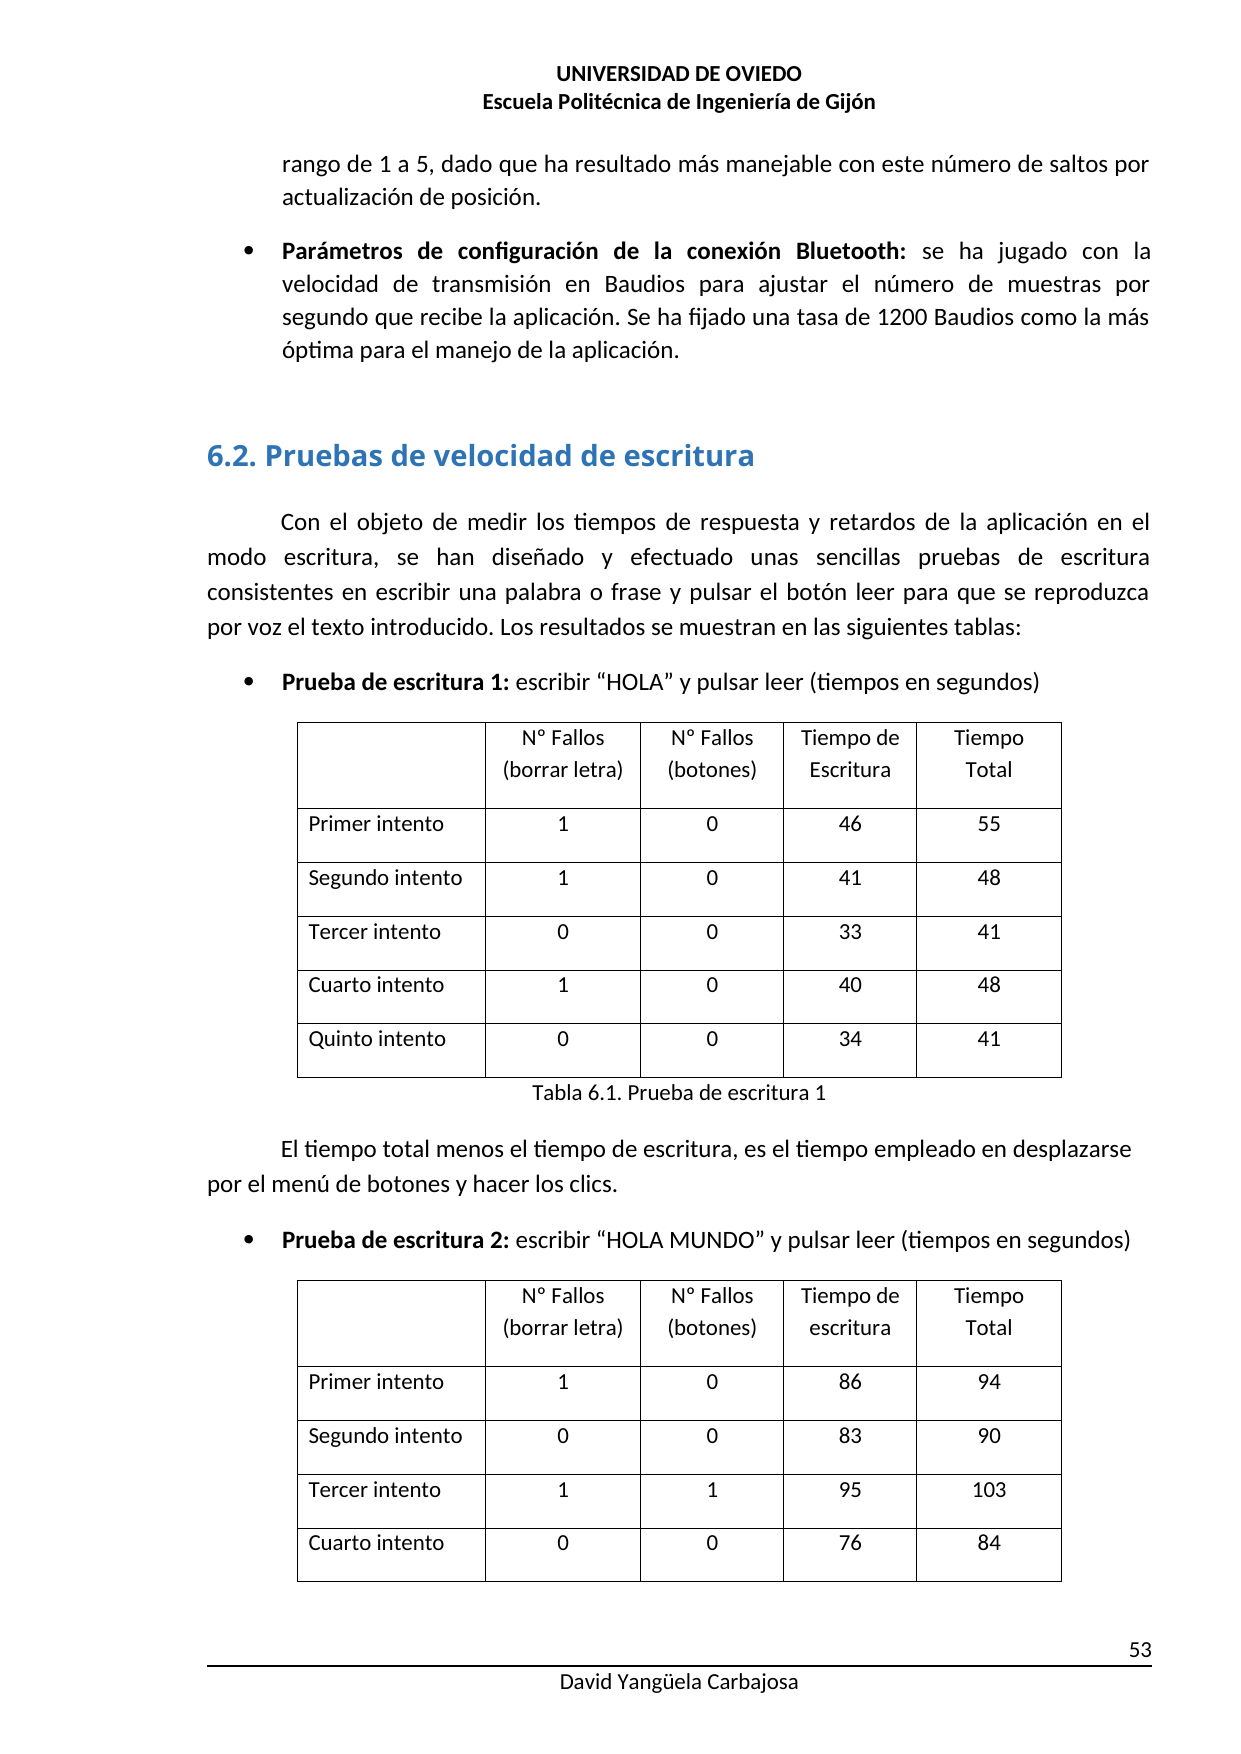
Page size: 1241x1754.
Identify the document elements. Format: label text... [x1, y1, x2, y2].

table_cell 55 [917, 809, 1061, 862]
table_cell Segundo intento [298, 863, 485, 916]
table_header Nº Fallos (borrar letra) [486, 1281, 640, 1366]
table_cell Segundo intento [298, 1421, 485, 1474]
table_cell 0 [641, 1024, 783, 1077]
table_cell 0 [486, 1024, 640, 1077]
table_cell 0 [641, 809, 783, 862]
table_cell 1 [641, 1475, 783, 1527]
list Prueba de escritura 1: escribir “HOLA” y pulsar leer (tiempos en segundos) [244, 666, 1152, 697]
table_cell 103 [917, 1475, 1061, 1527]
table_header Tiempo de Escritura [784, 723, 916, 808]
table_cell 83 [784, 1421, 916, 1474]
table_cell 48 [917, 863, 1061, 916]
table_cell 1 [486, 809, 640, 862]
table_header [298, 1281, 485, 1366]
table_cell 0 [641, 1529, 783, 1581]
table_cell 0 [486, 917, 640, 969]
table_cell Primer intento [298, 1367, 485, 1420]
table_header Nº Fallos (botones) [641, 1281, 783, 1366]
table_cell 1 [486, 1475, 640, 1527]
list Parámetros de configuración de la conexión Bluetooth: se ha jugado con la velocidad de transmisión en Baudios para ajustar el número de muestras por segundo que recibe la aplicación. Se ha fijado una tasa de 1200 Baudios como la más óptima para el manejo de la aplicación. [244, 235, 1152, 365]
table_cell 41 [917, 1024, 1061, 1077]
table_cell 34 [784, 1024, 916, 1077]
table_cell 48 [917, 971, 1061, 1023]
table_header Tiempo de escritura [784, 1281, 916, 1366]
table_cell 1 [486, 863, 640, 916]
text El tiempo total menos el tiempo de escritura, es el tiempo empleado en desplazarse por el menú de botones y hacer los clics. [207, 1133, 1152, 1199]
table_cell 76 [784, 1529, 916, 1581]
table_cell 0 [486, 1529, 640, 1581]
table_cell 40 [784, 971, 916, 1023]
text Con el objeto de medir los tiempos de respuesta y retardos de la aplicación en el modo escritura, se han diseñado y efectuado unas sencillas pruebas de escritura consistentes en escribir una palabra o frase y pulsar el botón leer para que se reproduzca por voz el texto introducido. Los resultados se muestran en las siguientes tablas: [207, 506, 1152, 641]
table_cell 0 [641, 917, 783, 969]
table_cell 84 [917, 1529, 1061, 1581]
table_cell 0 [641, 1367, 783, 1420]
table_cell 0 [486, 1421, 640, 1474]
table_cell 46 [784, 809, 916, 862]
list Prueba de escritura 2: escribir “HOLA MUNDO” y pulsar leer (tiempos en segundos) [244, 1224, 1152, 1255]
table_header Tiempo Total [917, 723, 1061, 808]
table_cell 90 [917, 1421, 1061, 1474]
table_cell 0 [641, 863, 783, 916]
table_cell Primer intento [298, 809, 485, 862]
table_header Tiempo Total [917, 1281, 1061, 1366]
table_header Nº Fallos (botones) [641, 723, 783, 808]
table_header [298, 723, 485, 808]
table_cell 95 [784, 1475, 916, 1527]
table_cell 86 [784, 1367, 916, 1420]
table_cell 41 [784, 863, 916, 916]
table_cell 1 [486, 971, 640, 1023]
table_cell 41 [917, 917, 1061, 969]
table_cell 33 [784, 917, 916, 969]
table_cell Cuarto intento [298, 971, 485, 1023]
table_cell Quinto intento [298, 1024, 485, 1077]
table_cell 0 [641, 971, 783, 1023]
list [244, 148, 1152, 211]
table_cell Tercer intento [298, 1475, 485, 1527]
table_cell 94 [917, 1367, 1061, 1420]
text Tabla 6.1. Prueba de escritura 1 [207, 1078, 1152, 1106]
table_cell Tercer intento [298, 917, 485, 969]
table_cell 1 [486, 1367, 640, 1420]
table_cell 0 [641, 1421, 783, 1474]
subtitle 6.2. Pruebas de velocidad de escritura [207, 435, 1152, 475]
table_cell Cuarto intento [298, 1529, 485, 1581]
table_header Nº Fallos (borrar letra) [486, 723, 640, 808]
